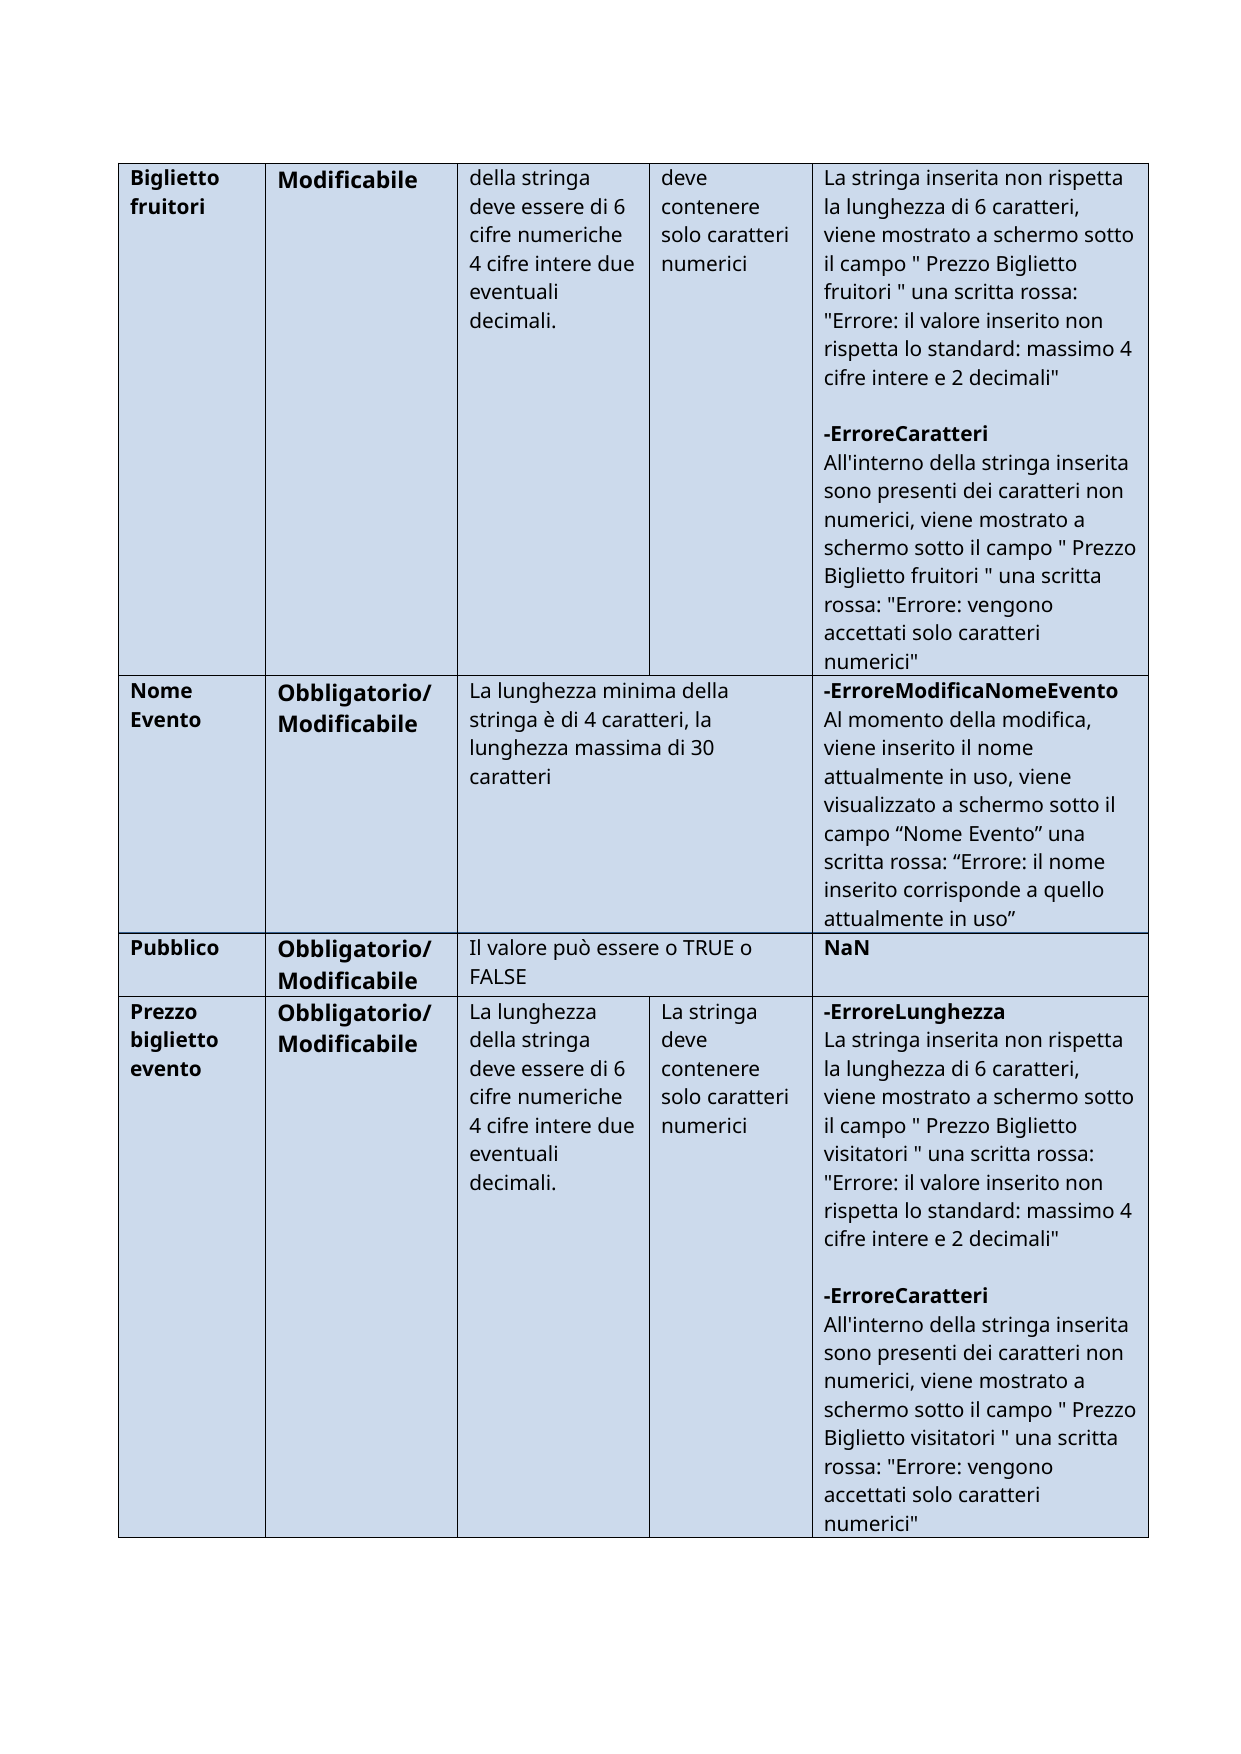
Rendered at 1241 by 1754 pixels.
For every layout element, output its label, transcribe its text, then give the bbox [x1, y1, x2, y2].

table_cell -ErroreModificaNomeEvento Al momento della modifica, viene inserito il nome attualmente in uso, viene visualizzato a schermo sotto il campo “Nome Evento” una scritta rossa: “Errore: il nome inserito corrisponde a quello attualmente in uso” [813, 676, 1148, 932]
table_cell NaN [813, 934, 1148, 996]
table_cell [266, 164, 457, 675]
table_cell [813, 164, 1148, 675]
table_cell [650, 164, 812, 675]
table_cell La lunghezza minima della stringa è di 4 caratteri, la lunghezza massima di 30 caratteri [458, 676, 812, 932]
table_cell La lunghezza della stringa deve essere di 6 cifre numeriche 4 cifre intere due eventuali decimali. [458, 997, 649, 1537]
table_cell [266, 997, 457, 1537]
table_cell Obbligatorio/ Modificabile [266, 934, 457, 996]
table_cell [458, 164, 649, 675]
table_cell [119, 164, 265, 675]
table_cell Il valore può essere o TRUE o FALSE [458, 934, 812, 996]
table_cell -ErroreLunghezza La stringa inserita non rispetta la lunghezza di 6 caratteri, viene mostrato a schermo sotto il campo " Prezzo Biglietto visitatori " una scritta rossa: "Errore: il valore inserito non rispetta lo standard: massimo 4 cifre intere e 2 decimali" -ErroreCaratteri All'interno della stringa inserita sono presenti dei caratteri non numerici, viene mostrato a schermo sotto il campo " Prezzo Biglietto visitatori " una scritta rossa: "Errore: vengono accettati solo caratteri numerici" [813, 997, 1148, 1537]
table_cell Prezzo biglietto evento [119, 997, 265, 1537]
table_cell La stringa deve contenere solo caratteri numerici [650, 997, 812, 1537]
table_cell Nome Evento [119, 676, 265, 932]
table_cell Obbligatorio/ Modificabile [266, 676, 457, 932]
table_cell Pubblico [119, 934, 265, 996]
